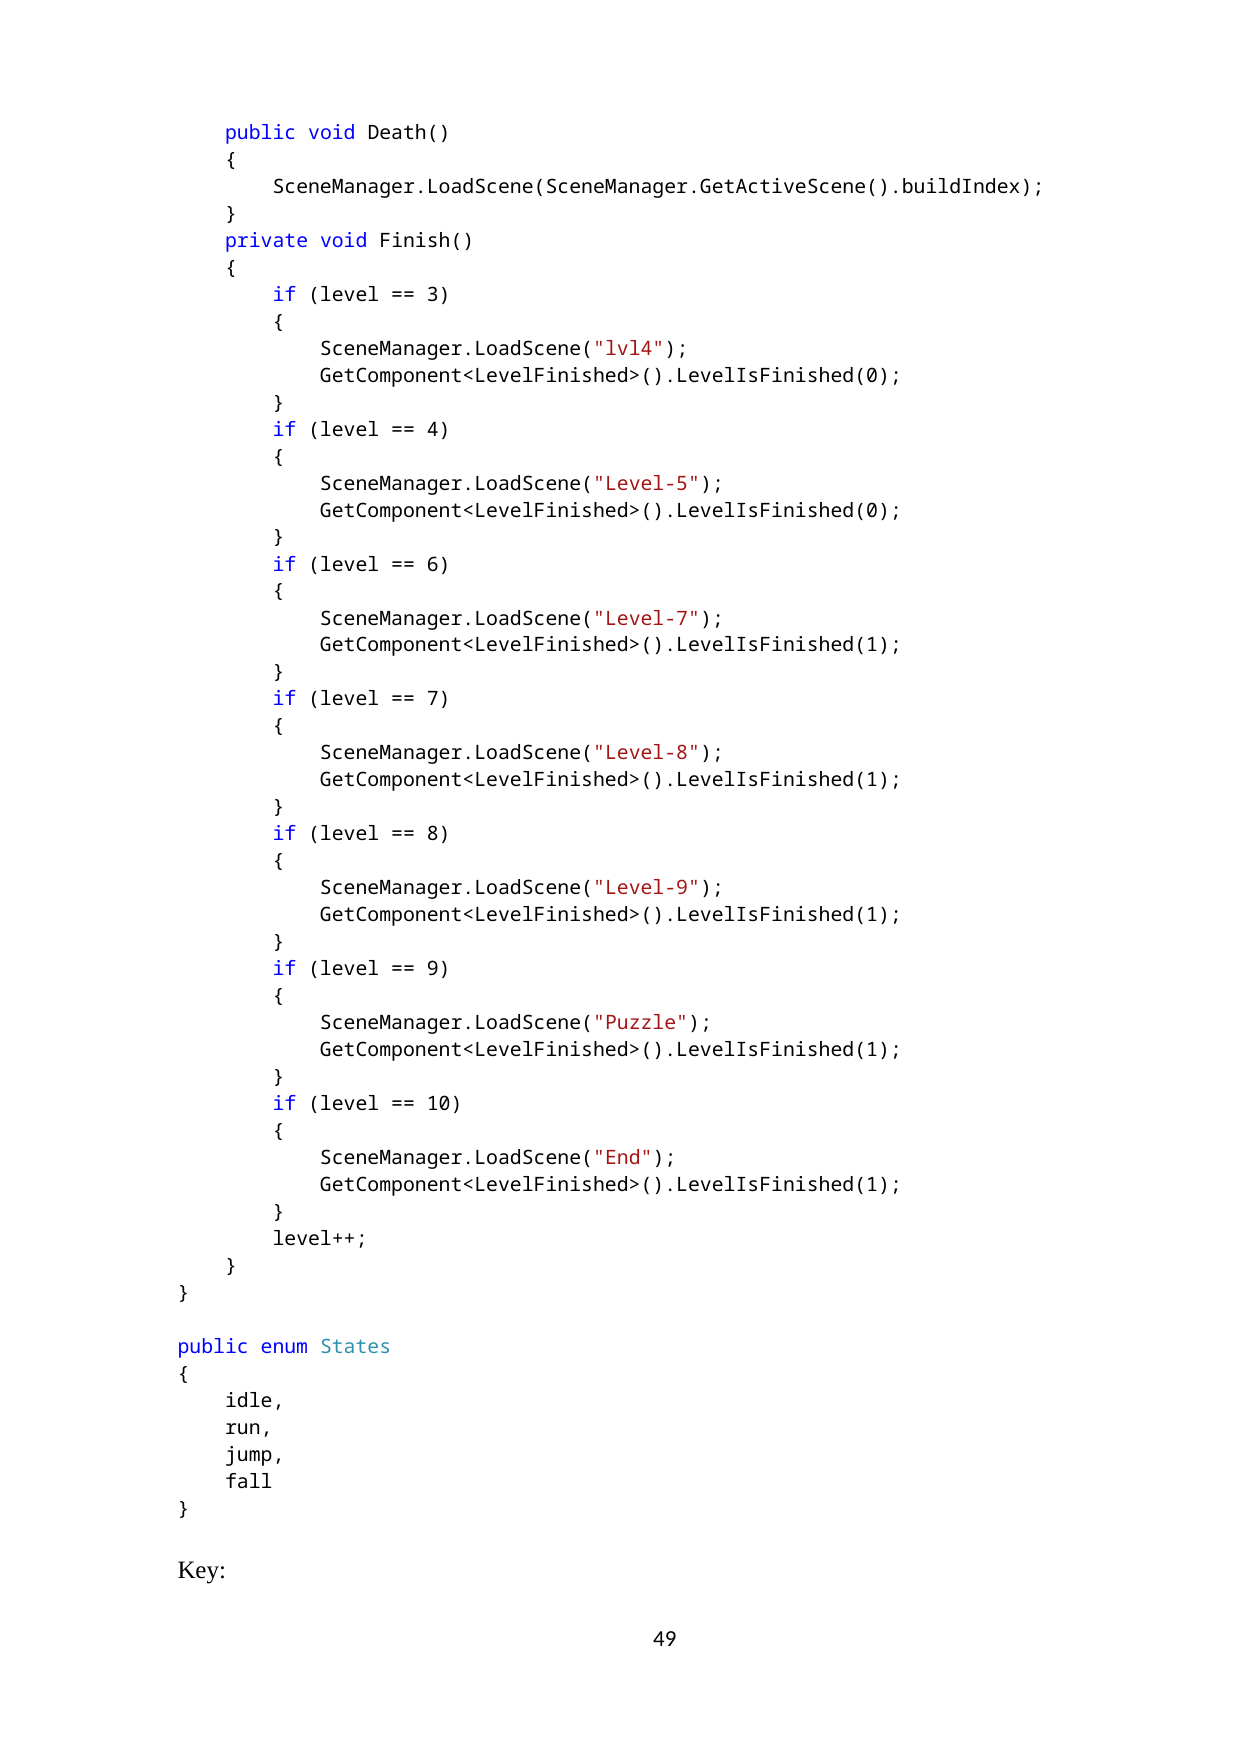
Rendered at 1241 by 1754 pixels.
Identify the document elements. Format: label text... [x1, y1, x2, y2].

text GetComponent<LevelFinished>().LevelIsFinished(0); [177, 361, 1152, 388]
text { [177, 253, 1152, 280]
text } [177, 1494, 1152, 1521]
text } [177, 658, 1152, 685]
text GetComponent<LevelFinished>().LevelIsFinished(1); [177, 901, 1152, 927]
text Key: [177, 1555, 1152, 1584]
text } [177, 1062, 1152, 1089]
text if (level == 10) [177, 1089, 1152, 1116]
text SceneManager.LoadScene(SceneManager.GetActiveScene().buildIndex); [177, 172, 1152, 199]
text { [177, 145, 1152, 172]
text public void Death() [177, 118, 1152, 145]
text SceneManager.LoadScene("End"); [177, 1143, 1152, 1170]
text } [177, 927, 1152, 954]
text GetComponent<LevelFinished>().LevelIsFinished(0); [177, 496, 1152, 523]
text jump, [177, 1440, 1152, 1467]
text if (level == 8) [177, 819, 1152, 847]
text if (level == 6) [177, 550, 1152, 577]
text GetComponent<LevelFinished>().LevelIsFinished(1); [177, 631, 1152, 658]
text private void Finish() [177, 226, 1152, 253]
text { [177, 712, 1152, 739]
text } [177, 1197, 1152, 1224]
text SceneManager.LoadScene("Level-9"); [177, 873, 1152, 901]
text fall [177, 1467, 1152, 1494]
text if (level == 3) [177, 280, 1152, 307]
text { [177, 577, 1152, 604]
text { [177, 981, 1152, 1008]
text public enum States [177, 1332, 1152, 1359]
text } [177, 388, 1152, 415]
text { [177, 1359, 1152, 1386]
text { [177, 1116, 1152, 1143]
text GetComponent<LevelFinished>().LevelIsFinished(1); [177, 766, 1152, 793]
text } [177, 793, 1152, 819]
text if (level == 4) [177, 415, 1152, 442]
text level++; [177, 1224, 1152, 1251]
text } [177, 523, 1152, 550]
text SceneManager.LoadScene("Level-8"); [177, 739, 1152, 766]
text GetComponent<LevelFinished>().LevelIsFinished(1); [177, 1170, 1152, 1197]
text { [177, 847, 1152, 873]
text idle, [177, 1386, 1152, 1413]
text SceneManager.LoadScene("Level-5"); [177, 469, 1152, 496]
text } [177, 1278, 1152, 1305]
text { [177, 307, 1152, 334]
text { [177, 442, 1152, 469]
text if (level == 9) [177, 954, 1152, 981]
text SceneManager.LoadScene("lvl4"); [177, 334, 1152, 361]
text SceneManager.LoadScene("Level-7"); [177, 604, 1152, 631]
text } [177, 1251, 1152, 1278]
text GetComponent<LevelFinished>().LevelIsFinished(1); [177, 1035, 1152, 1062]
text SceneManager.LoadScene("Puzzle"); [177, 1008, 1152, 1035]
text run, [177, 1413, 1152, 1440]
text if (level == 7) [177, 685, 1152, 712]
text } [177, 199, 1152, 226]
